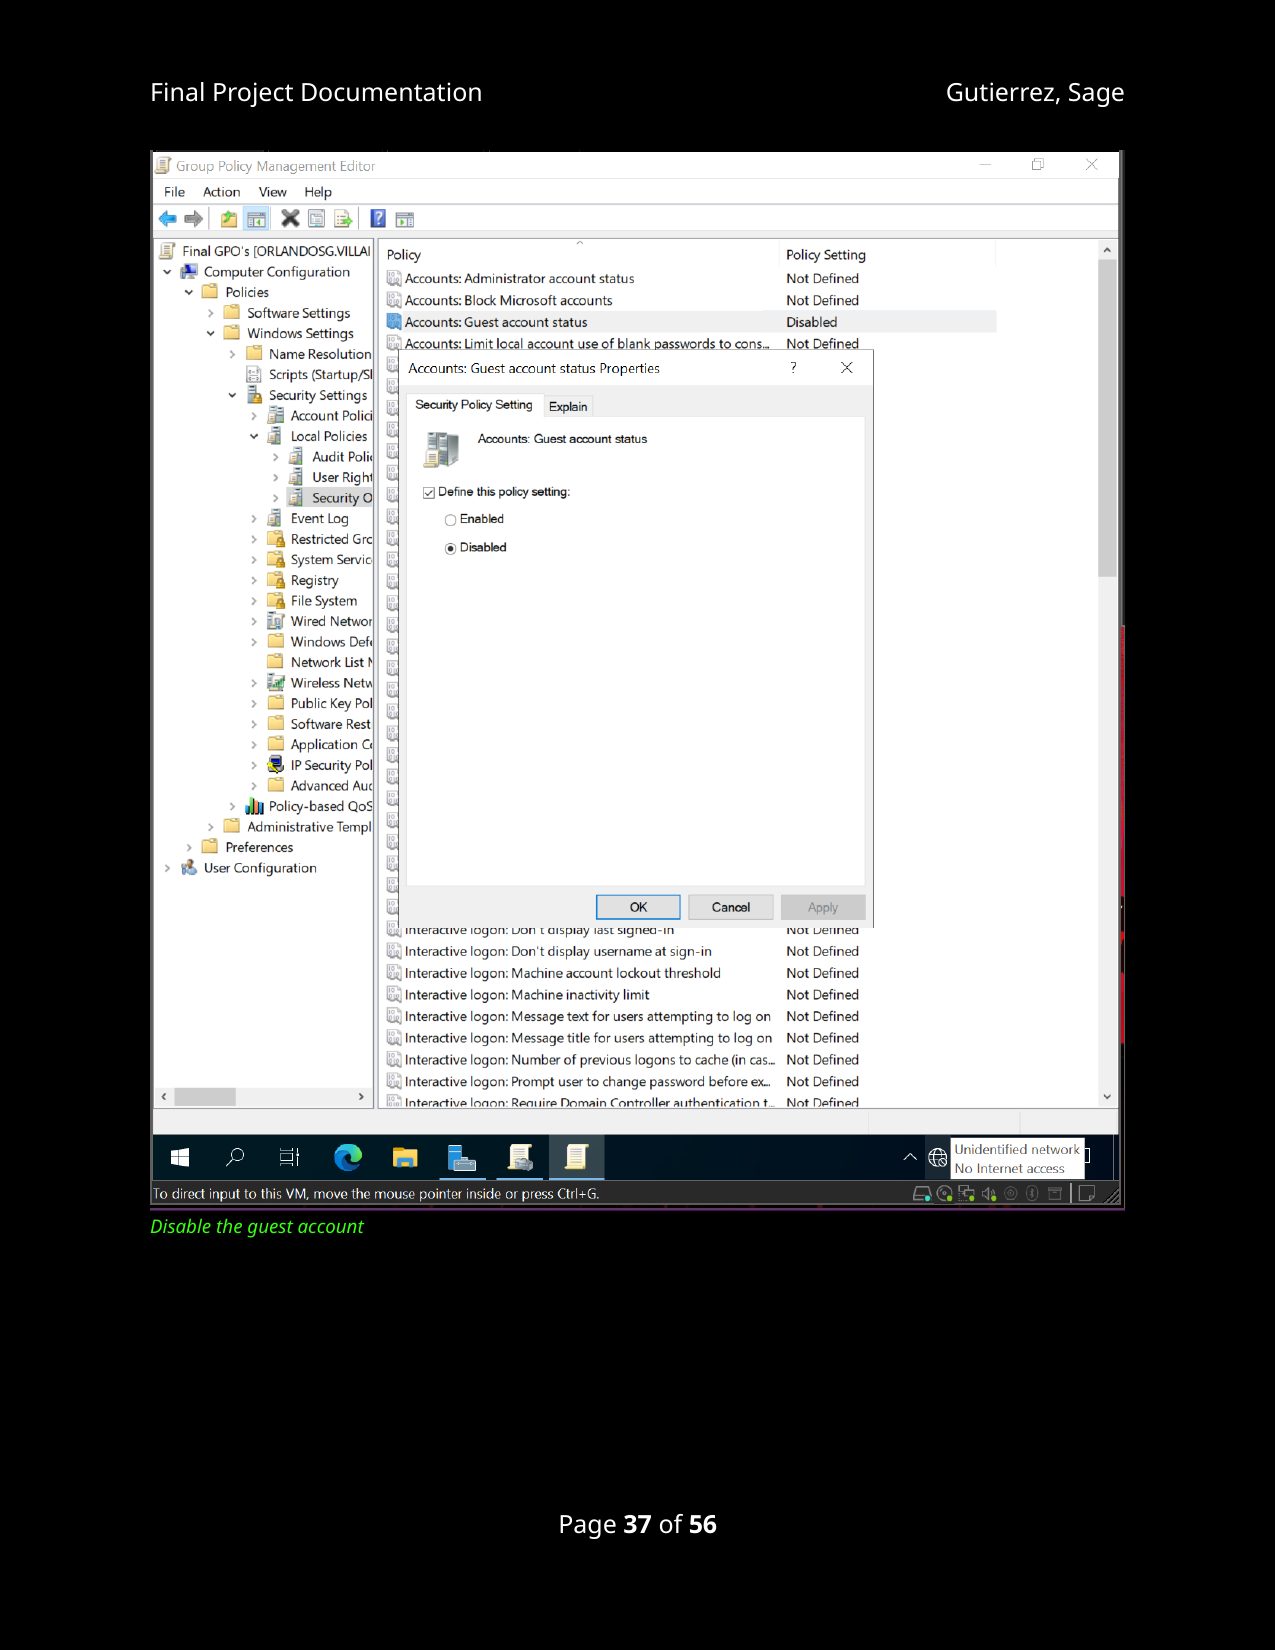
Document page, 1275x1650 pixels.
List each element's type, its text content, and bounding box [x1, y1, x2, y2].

text Disable the guest account [150, 1211, 1125, 1239]
picture [150, 150, 1125, 1211]
